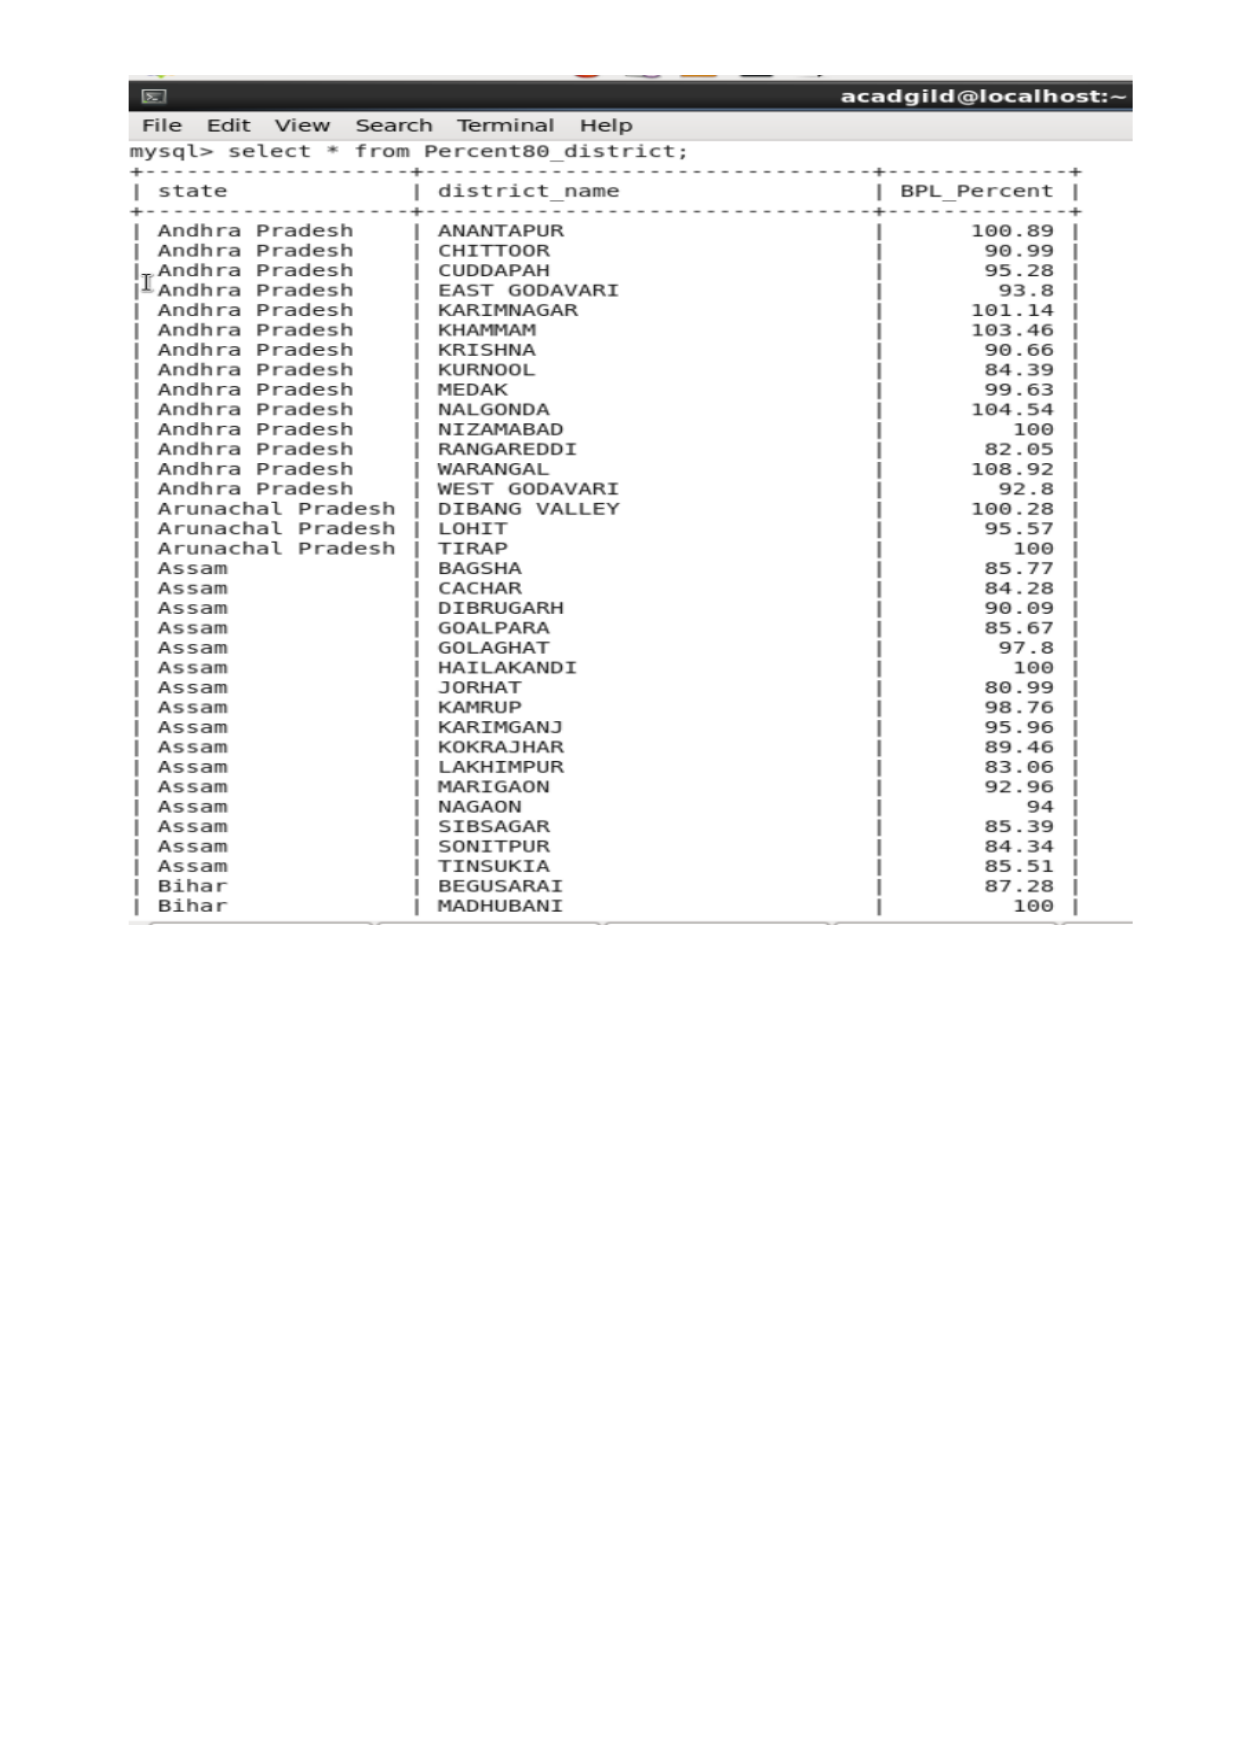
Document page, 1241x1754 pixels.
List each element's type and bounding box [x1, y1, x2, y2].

picture [128, 75, 1133, 925]
